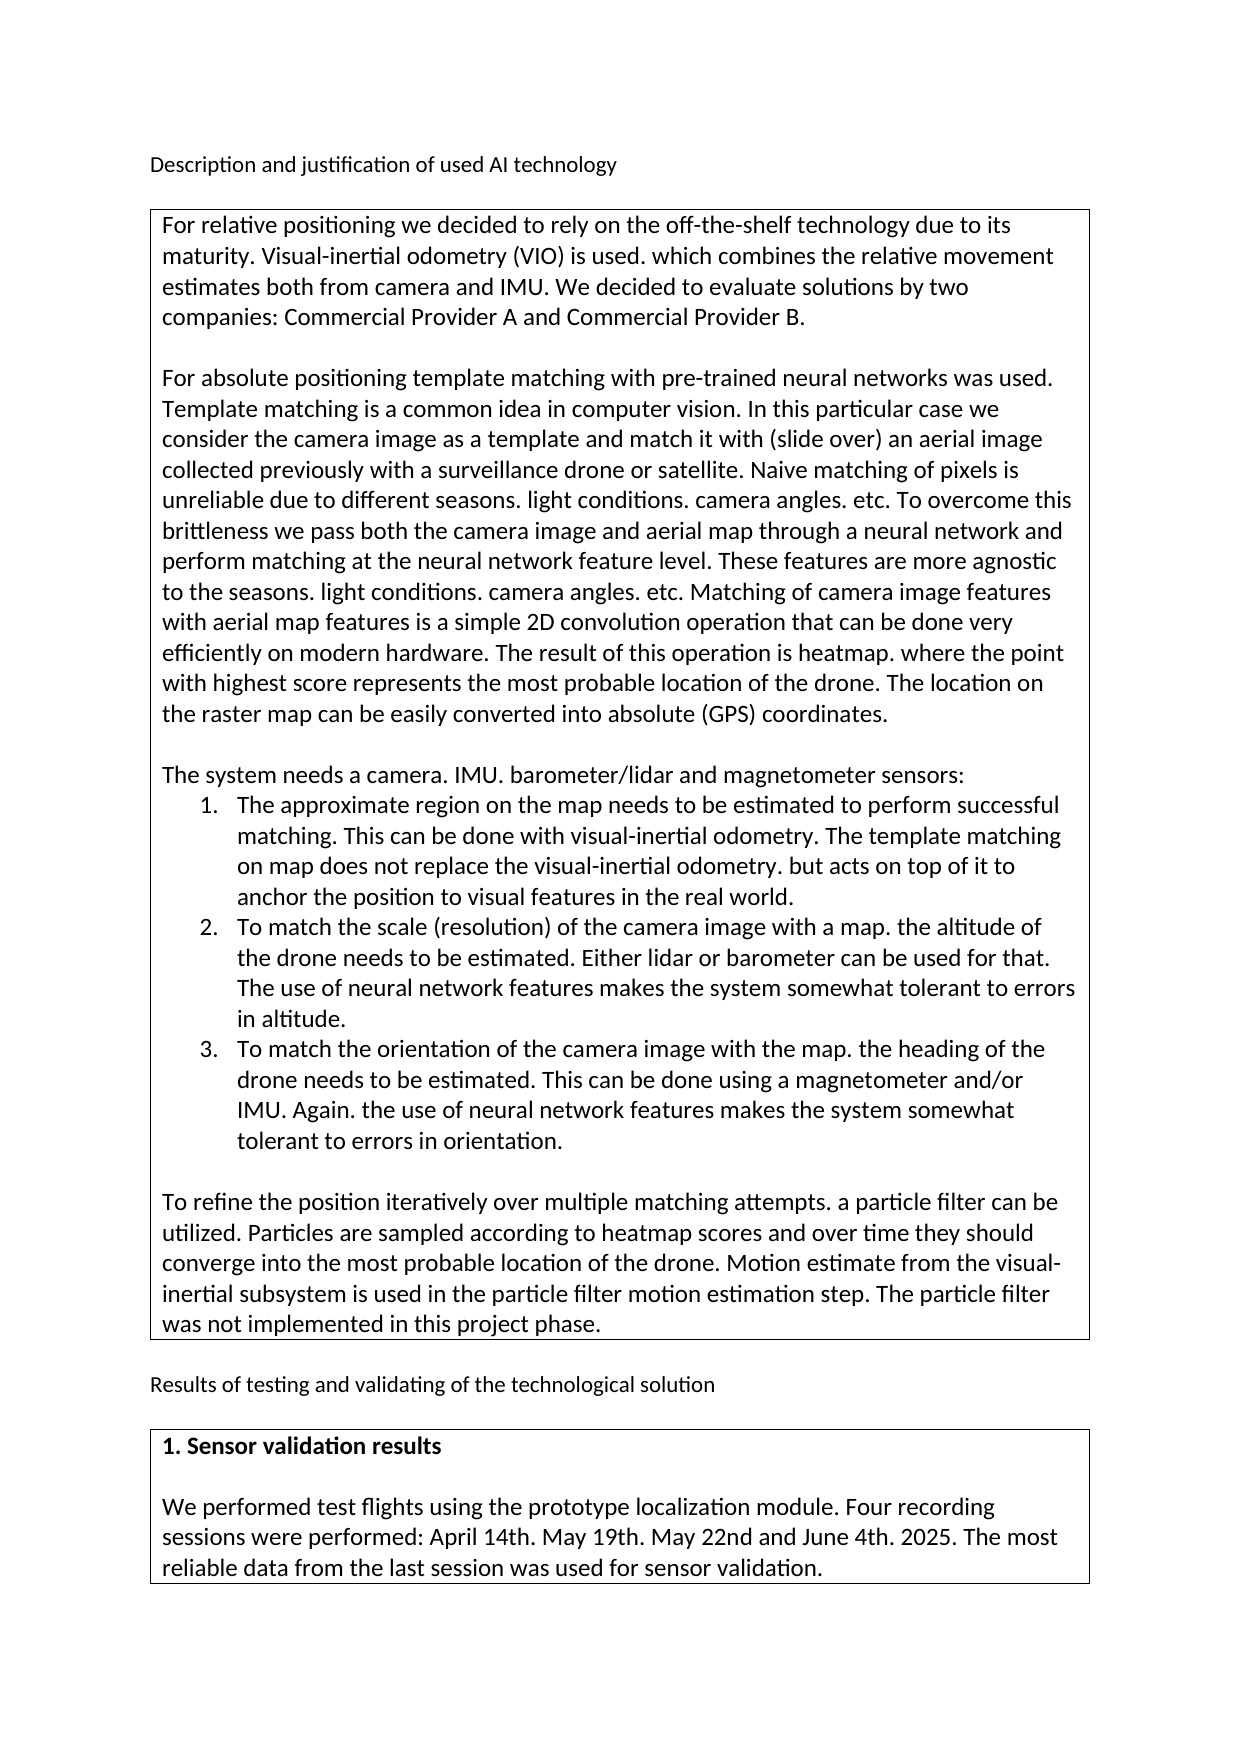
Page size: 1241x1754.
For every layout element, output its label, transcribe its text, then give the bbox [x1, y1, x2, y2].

text Results of testing and validating of the technological solution [150, 1370, 1090, 1398]
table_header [151, 1430, 1089, 1583]
text Description and justification of used AI technology [150, 150, 1090, 178]
table_header For relative positioning we decided to rely on the off-the-shelf technology due to its maturity. Visual-inertial odometry (VIO) is used. which combines the relative movement estimates both from camera and IMU. We decided to evaluate solutions by two companies: Commercial Provider A and Commercial Provider B. For absolute positioning template matching with pre-trained neural networks was used. Template matching is a common idea in computer vision. In this particular case we consider the camera image as a template and match it with (slide over) an aerial image collected previously with a surveillance drone or satellite. Naive matching of pixels is unreliable due to different seasons. light conditions. camera angles. etc. To overcome this brittleness we pass both the camera image and aerial map through a neural network and perform matching at the neural network feature level. These features are more agnostic to the seasons. light conditions. camera angles. etc. Matching of camera image features with aerial map features is a simple 2D convolution operation that can be done very efficiently on modern hardware. The result of this operation is heatmap. where the point with highest score represents the most probable location of the drone. The location on the raster map can be easily converted into absolute (GPS) coordinates. The system needs a camera. IMU. barometer/lidar and magnetometer sensors: The approximate region on the map needs to be estimated to perform successful matching. This can be done with visual-inertial odometry. The template matching on map does not replace the visual-inertial odometry. but acts on top of it to anchor the position to visual features in the real world. To match the scale (resolution) of the camera image with a map. the altitude of the drone needs to be estimated. Either lidar or barometer can be used for that. The use of neural network features makes the system somewhat tolerant to errors in altitude. To match the orientation of the camera image with the map. the heading of the drone needs to be estimated. This can be done using a magnetometer and/or IMU. Again. the use of neural network features makes the system somewhat tolerant to errors in orientation. To refine the position iteratively over multiple matching attempts. a particle filter can be utilized. Particles are sampled according to heatmap scores and over time they should converge into the most probable location of the drone. Motion estimate from the visual-inertial subsystem is used in the particle filter motion estimation step. The particle filter was not implemented in this project phase. [151, 210, 1089, 1339]
